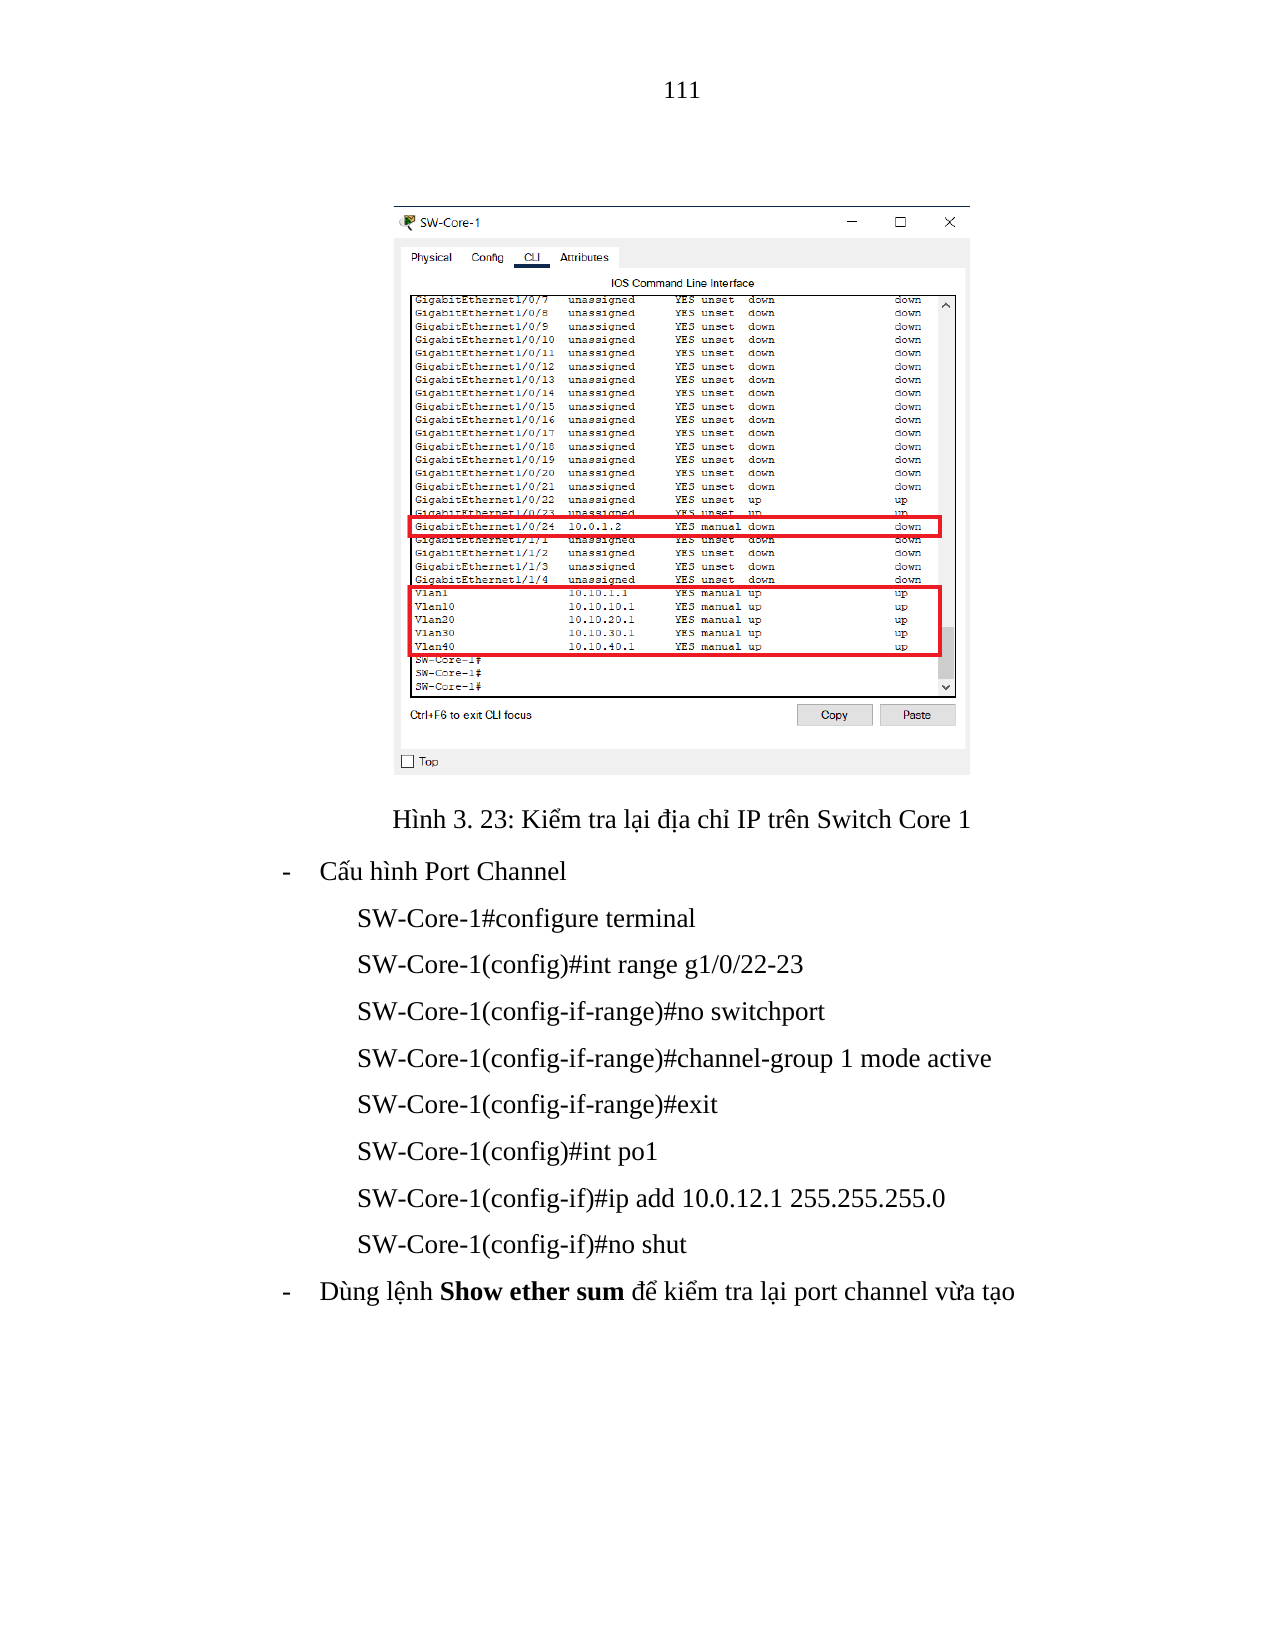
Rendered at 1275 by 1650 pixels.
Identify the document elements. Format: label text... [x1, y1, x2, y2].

list Dùng lệnh Show ether sum để kiểm tra lại port channel vừa tạo [282, 1275, 1157, 1306]
text SW-Core-1(config)#int range g1/0/22-23 [282, 948, 1157, 979]
text SW-Core-1(config-if-range)#exit [282, 1088, 1157, 1119]
text SW-Core-1(config-if-range)#channel-group 1 mode active [282, 1042, 1157, 1073]
picture [393, 206, 970, 775]
text SW-Core-1(config-if-range)#no switchport [282, 995, 1157, 1026]
text SW-Core-1(config-if)#no shut [282, 1228, 1157, 1259]
text SW-Core-1(config-if)#ip add 10.0.12.1 255.255.255.0 [282, 1182, 1157, 1213]
list Cấu hình Port Channel [282, 855, 1157, 886]
text SW-Core-1(config)#int po1 [282, 1135, 1157, 1166]
text SW-Core-1#configure terminal [282, 902, 1157, 933]
